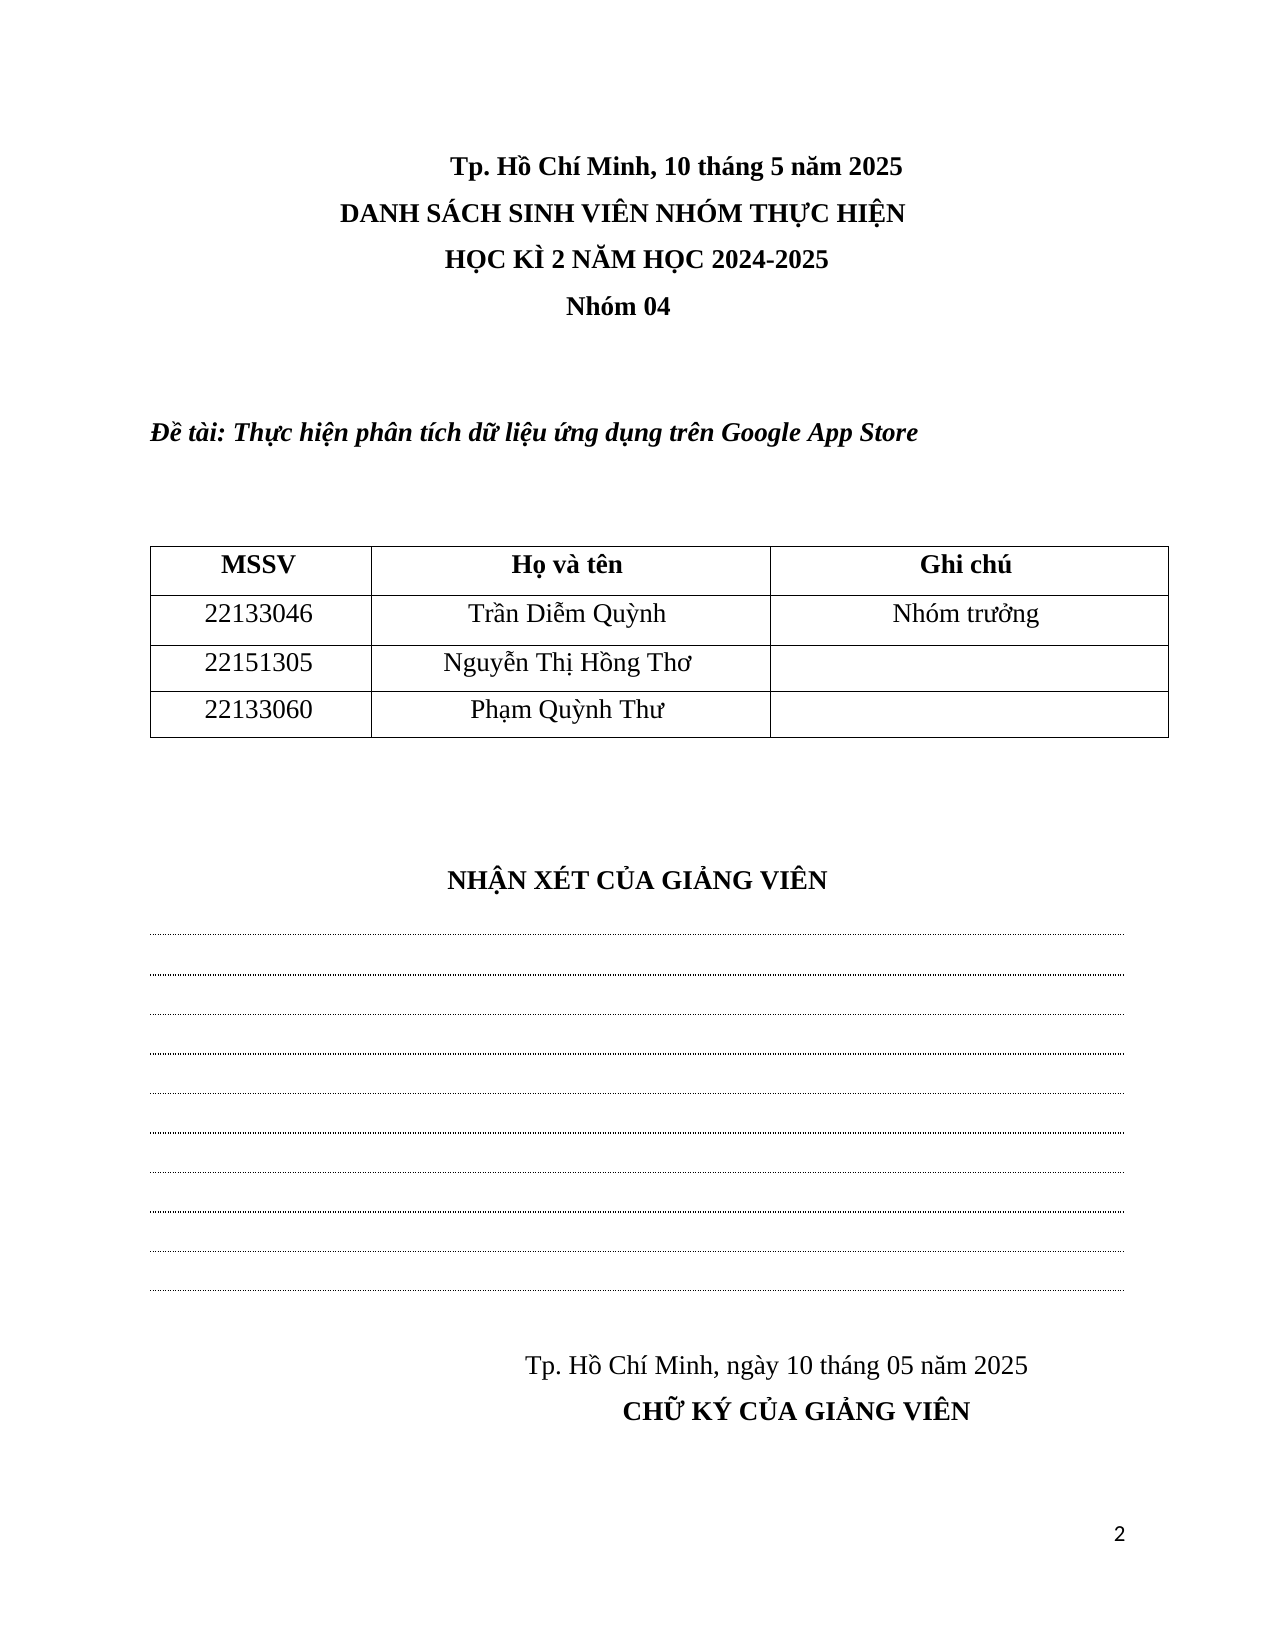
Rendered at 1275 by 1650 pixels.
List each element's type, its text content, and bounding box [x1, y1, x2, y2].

text HỌC KÌ 2 NĂM HỌC 2024-2025 [148, 243, 1125, 274]
table_header Ghi chú [771, 547, 1168, 595]
table_header Họ và tên [372, 547, 770, 595]
text CHỮ KÝ CỦA GIẢNG VIÊN [622, 1396, 1125, 1427]
table_cell 22133046 [151, 596, 371, 644]
table_cell Trần Diễm Quỳnh [372, 596, 770, 644]
text DANH SÁCH SINH VIÊN NHÓM THỰC HIỆN [150, 197, 1096, 228]
table_cell [771, 692, 1168, 737]
text Đề tài: Thực hiện phân tích dữ liệu ứng dụng trên Google App Store [150, 416, 1125, 447]
table_cell 22133060 [151, 692, 371, 737]
table_cell Nguyễn Thị Hồng Thơ [372, 646, 770, 691]
text NHẬN XÉT CỦA GIẢNG VIÊN [150, 817, 1125, 895]
table_cell Phạm Quỳnh Thư [372, 692, 770, 737]
text Tp. Hồ Chí Minh, ngày 10 tháng 05 năm 2025 [450, 1349, 1125, 1380]
table_header MSSV [151, 547, 371, 595]
table_cell [771, 646, 1168, 691]
table_cell Nhóm trưởng [771, 596, 1168, 644]
table_cell 22151305 [151, 646, 371, 691]
text Nhóm 04 [150, 290, 1086, 321]
text Tp. Hồ Chí Minh, 10 tháng 5 năm 2025 [375, 150, 1125, 181]
